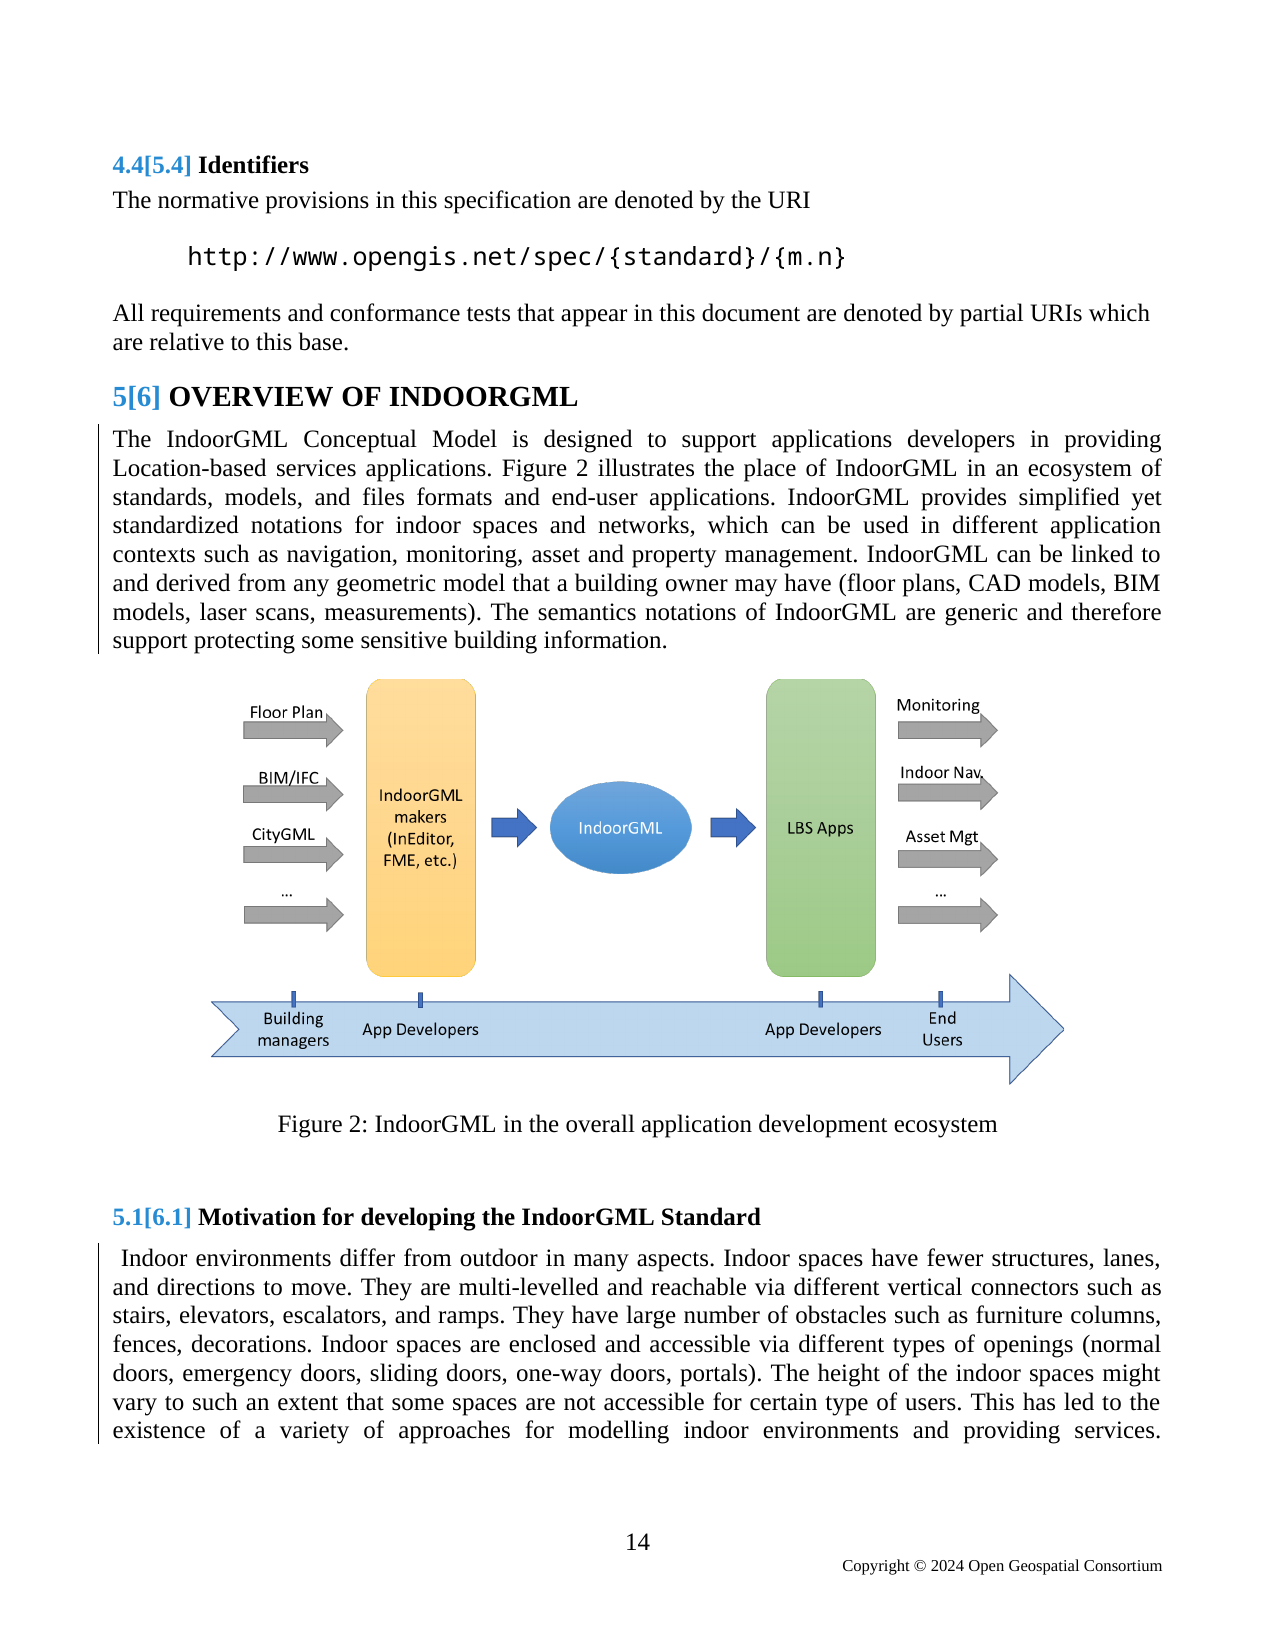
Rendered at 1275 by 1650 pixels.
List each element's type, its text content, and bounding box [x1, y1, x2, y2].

picture [210, 679, 1065, 1085]
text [112, 1243, 1162, 1444]
text Figure 2: IndoorGML in the overall application development ecosystem [112, 1109, 1162, 1138]
subtitle OVERVIEW OF INDOORGML [112, 383, 1162, 412]
text All requirements and conformance tests that appear in this document are denoted by partial URIs which are relative to this base. [112, 298, 1162, 355]
subtitle Motivation for developing the IndoorGML Standard [112, 1204, 1162, 1230]
subtitle Identifiers [112, 150, 1162, 179]
text http://www.opengis.net/spec/{standard}/{m.n} [112, 239, 1162, 273]
text The normative provisions in this specification are denoted by the URI [112, 185, 1162, 214]
text The IndoorGML Conceptual Model is designed to support applications developers in providing Location-based services applications. Figure 2 illustrates the place of IndoorGML in an ecosystem of standards, models, and files formats and end-user applications. IndoorGML provides simplified yet standardized notations for indoor spaces and networks, which can be used in different application contexts such as navigation, monitoring, asset and property management. IndoorGML can be linked to and derived from any geometric model that a building owner may have (floor plans, CAD models, BIM models, laser scans, measurements). The semantics notations of IndoorGML are generic and therefore support protecting some sensitive building information. [112, 424, 1162, 654]
